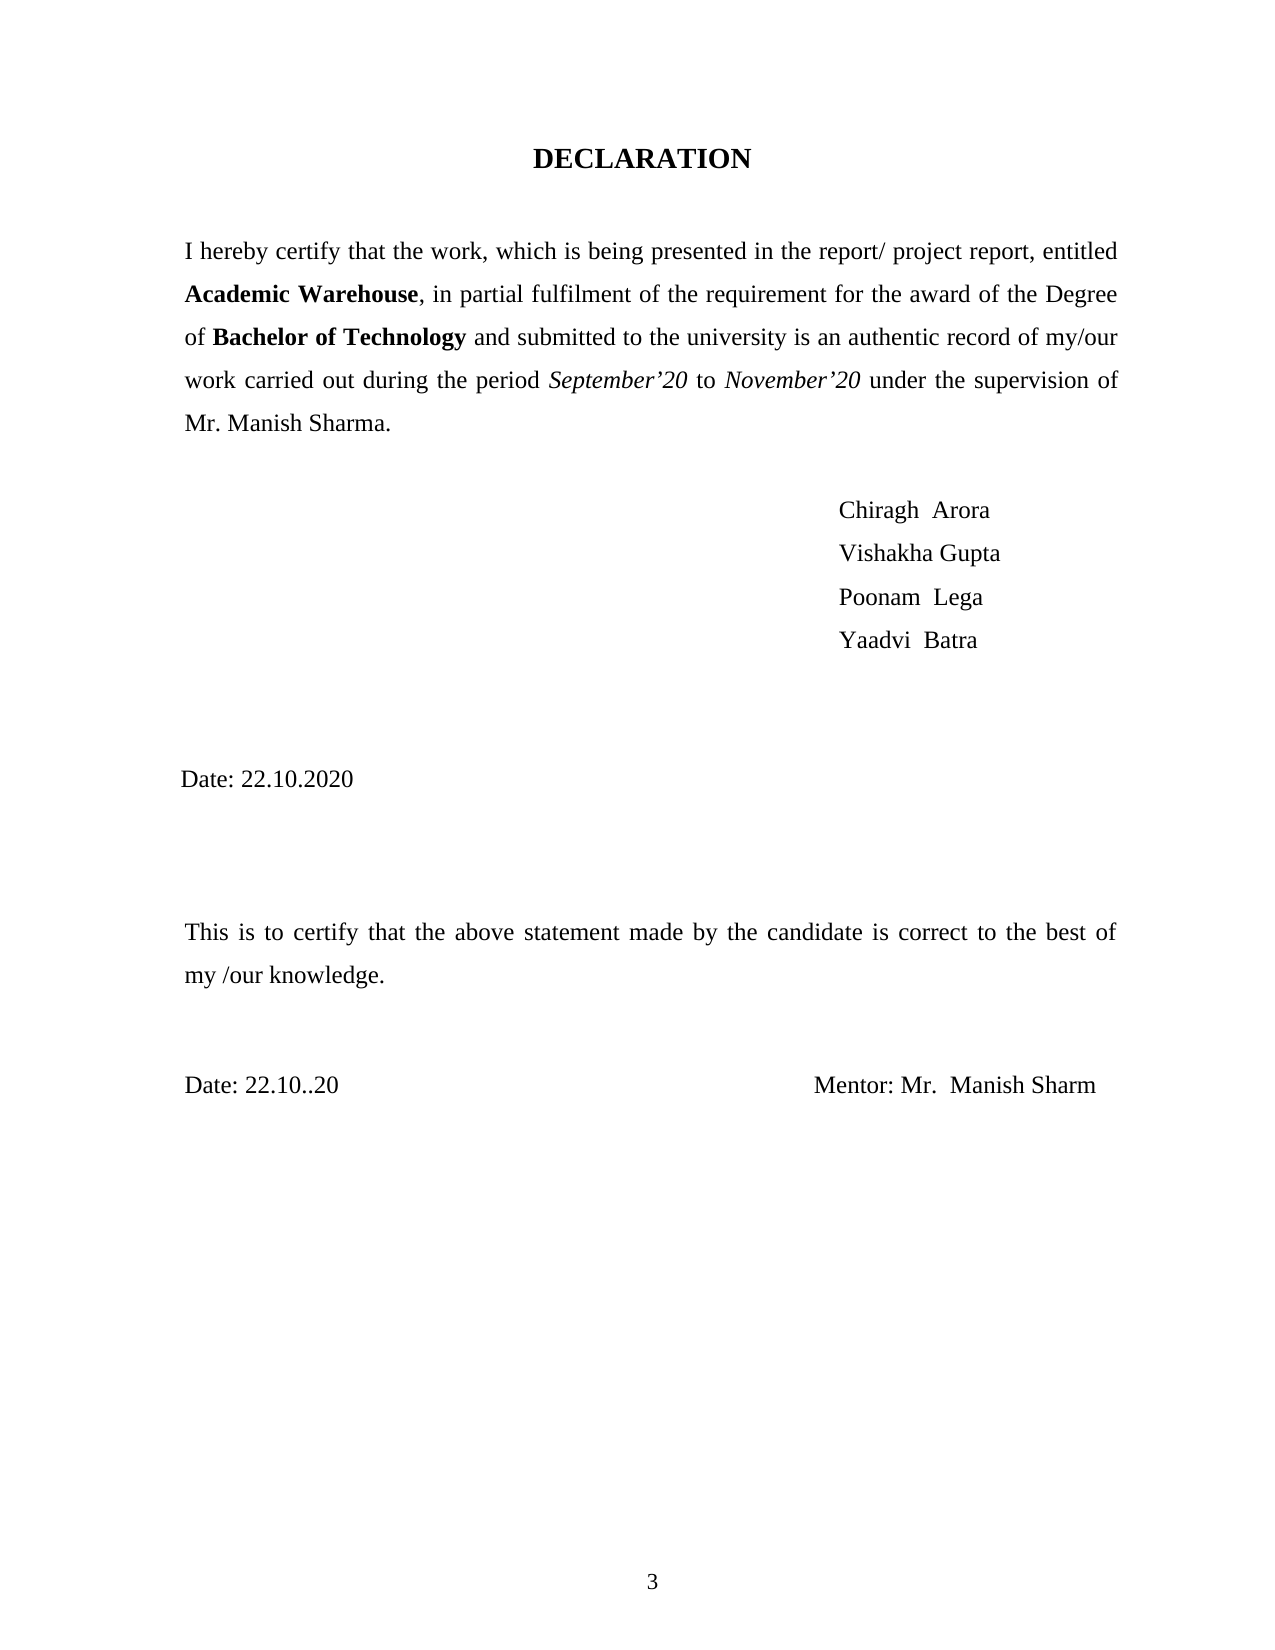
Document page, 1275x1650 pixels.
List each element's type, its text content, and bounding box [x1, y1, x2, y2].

text Date: 22.10..20 Mentor: Mr. Manish Sharm [184, 1070, 1111, 1099]
text Chiragh Arora [839, 495, 1034, 524]
text Vishakha Gupta [839, 538, 1034, 567]
text Date: 22.10.2020 [180, 764, 1216, 793]
subtitle DECLARATION [319, 141, 966, 175]
text This is to certify that the above statement made by the candidate is correct to the best of my /our knowledge. [184, 917, 1118, 989]
text I hereby certify that the work, which is being presented in the report/ project report, entitled Academic Warehouse, in partial fulfilment of the requirement for the award of the Degree of Bachelor of Technology and submitted to the university is an authentic record of my/our work carried out during the period September’20 to November’20 under the supervision of Mr. Manish Sharma. [184, 236, 1119, 437]
text Poonam Lega [839, 582, 1020, 610]
text Yaadvi Batra [839, 625, 1020, 653]
